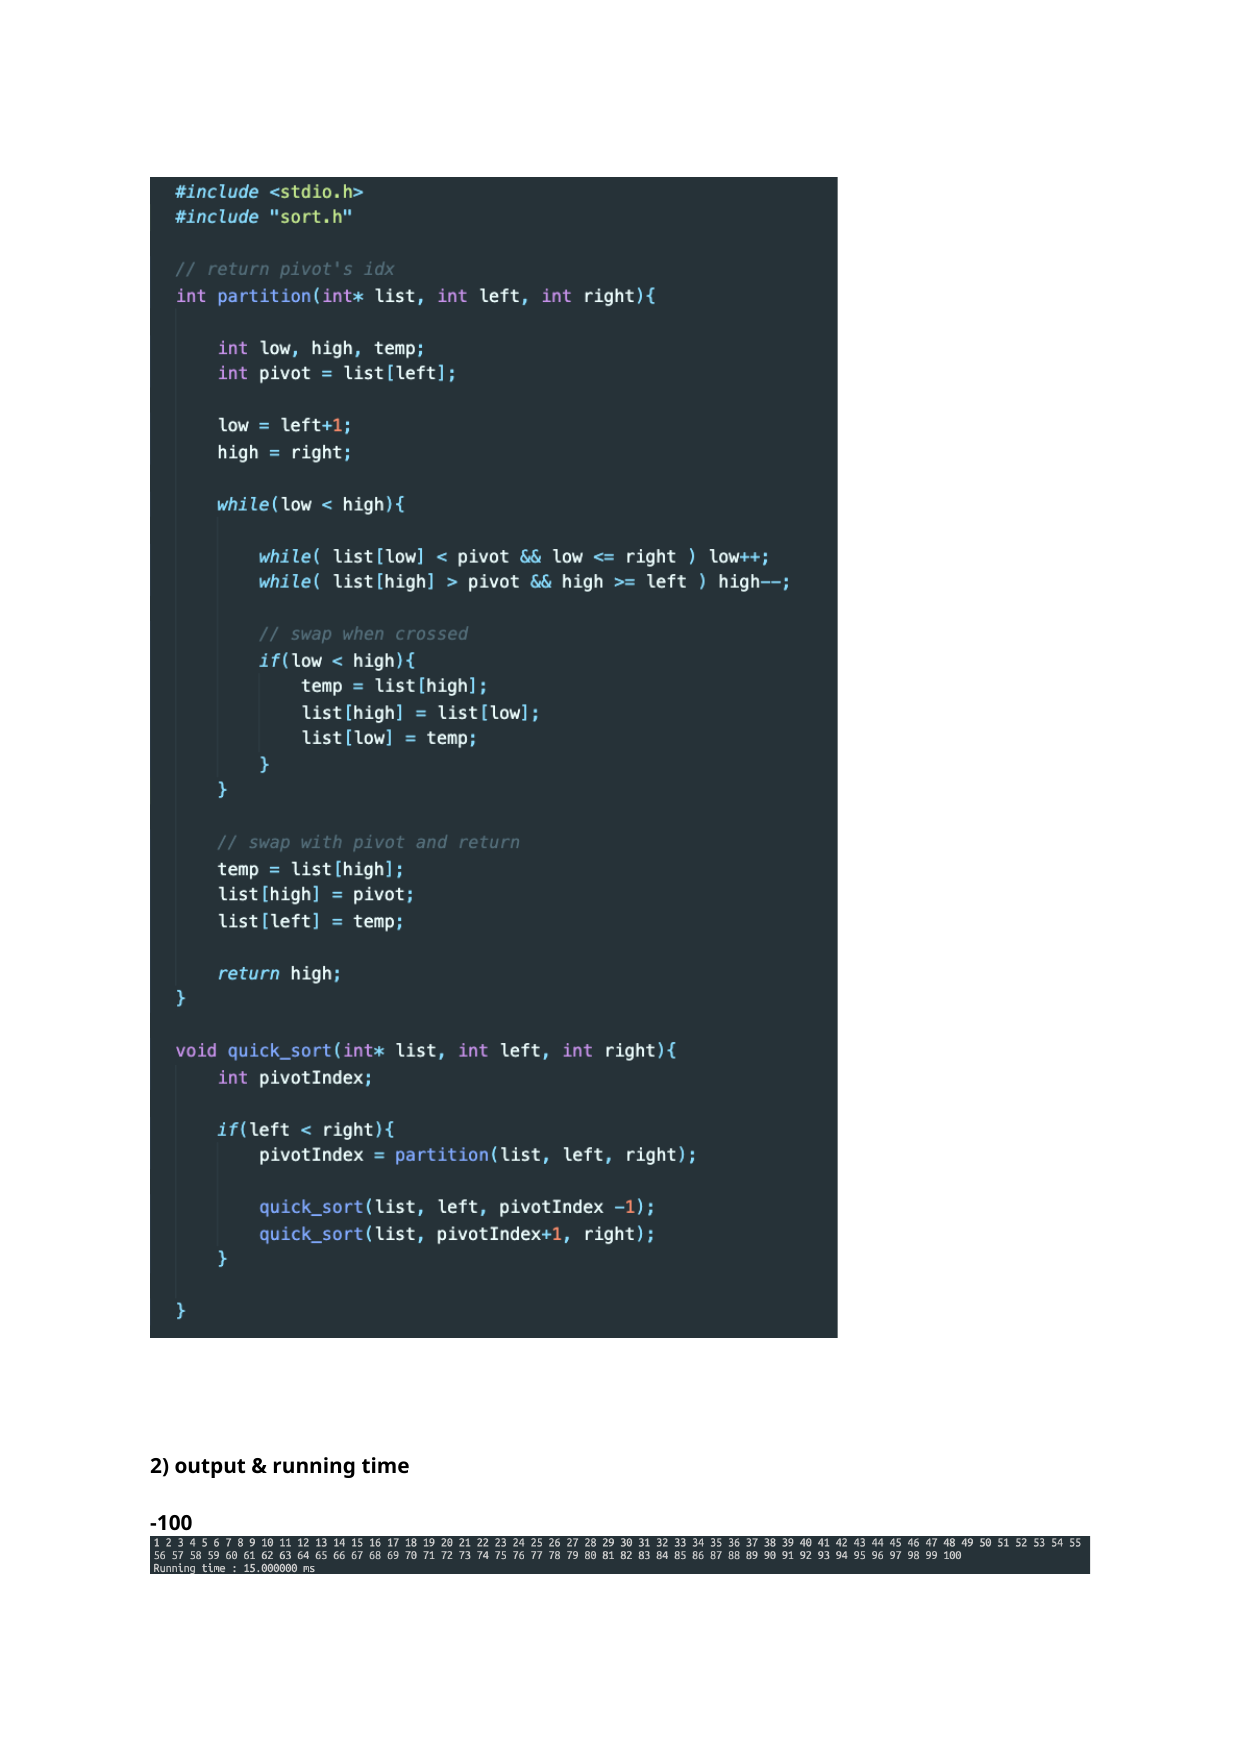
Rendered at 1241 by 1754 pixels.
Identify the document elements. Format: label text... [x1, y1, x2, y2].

picture [150, 1536, 1091, 1574]
picture [150, 177, 838, 1338]
text -100 [150, 1508, 1090, 1536]
text 2) output & running time [150, 1451, 1090, 1480]
